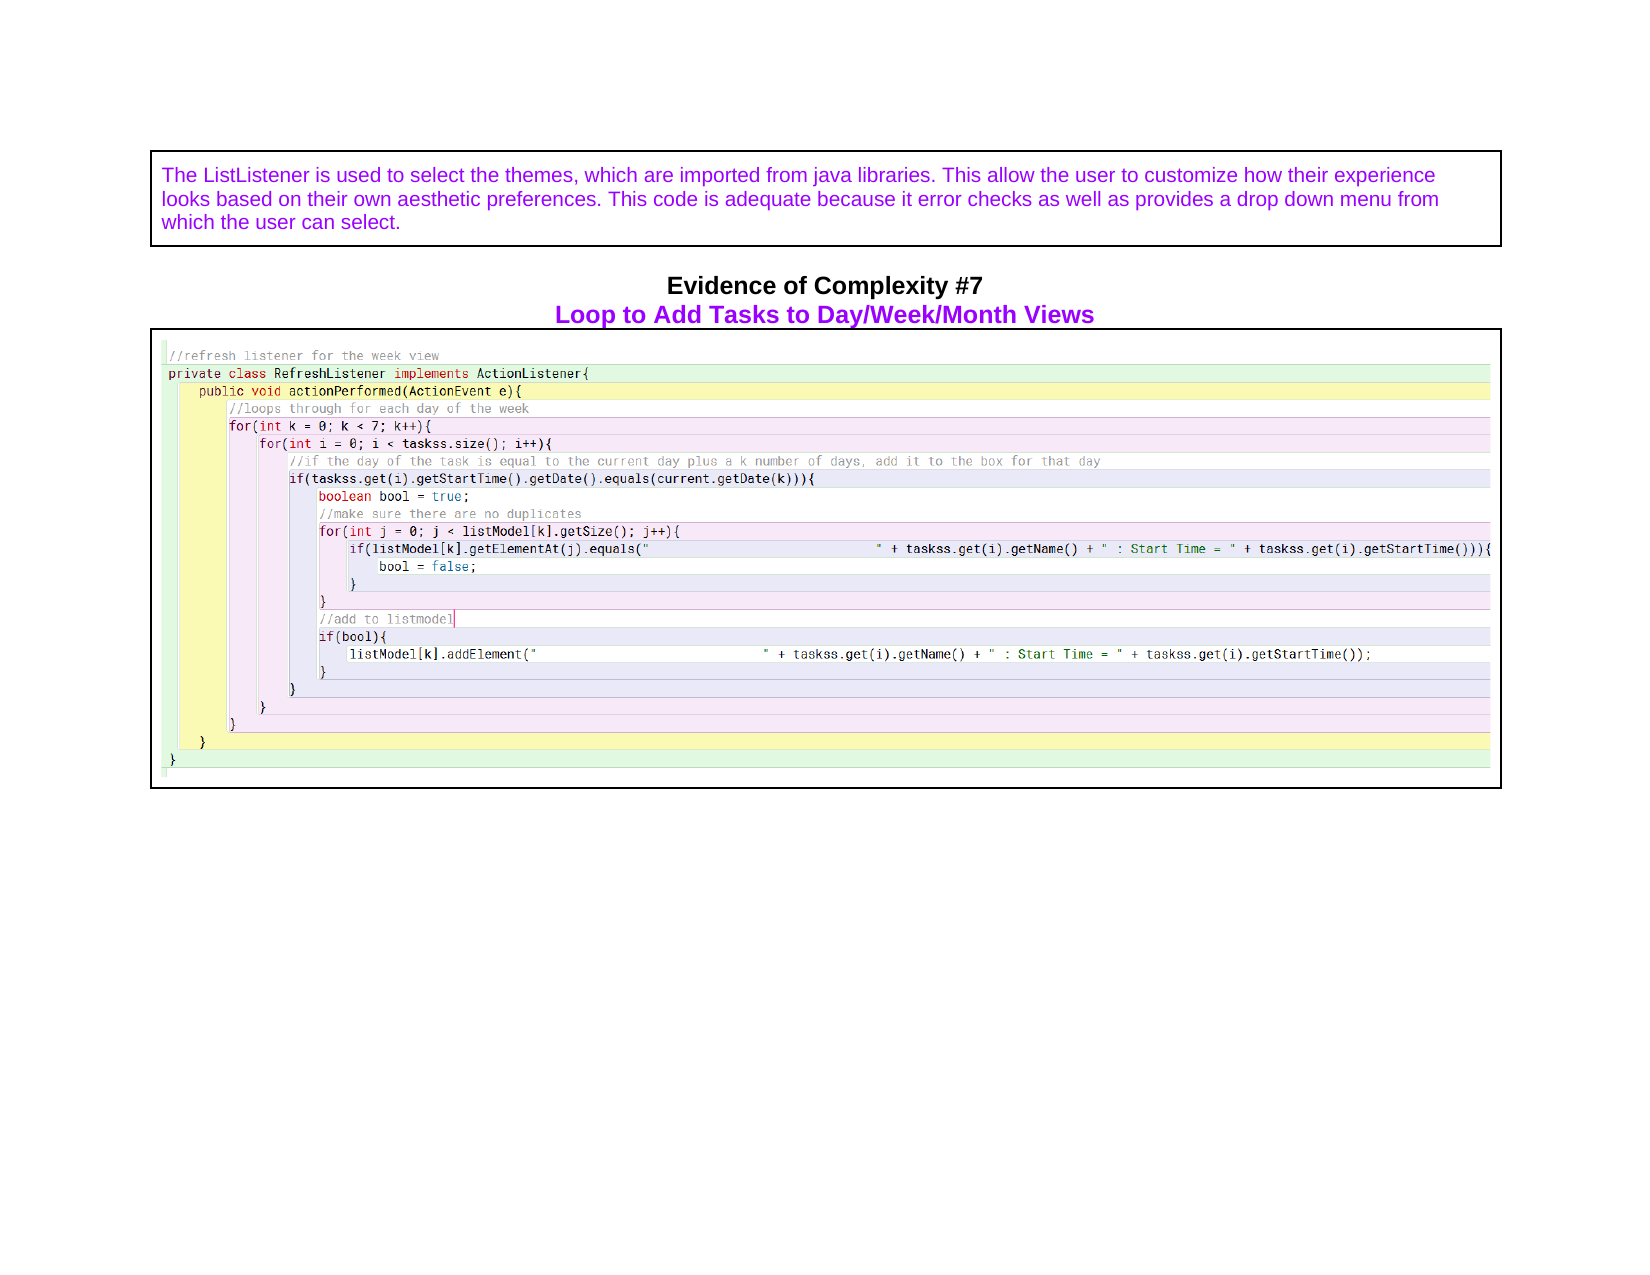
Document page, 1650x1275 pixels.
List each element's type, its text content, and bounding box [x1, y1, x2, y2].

text Evidence of Complexity #7 [150, 271, 1500, 299]
text Loop to Add Tasks to Day/Week/Month Views [150, 299, 1500, 328]
table_header [152, 330, 1500, 787]
picture [161, 340, 1491, 777]
table_cell The ListListener is used to select the themes, which are imported from java libraries. This allow the user to customize how their experience looks based on their own aesthetic preferences. This code is adequate because it error checks as well as provides a drop down menu from which the user can select. [152, 152, 1500, 245]
